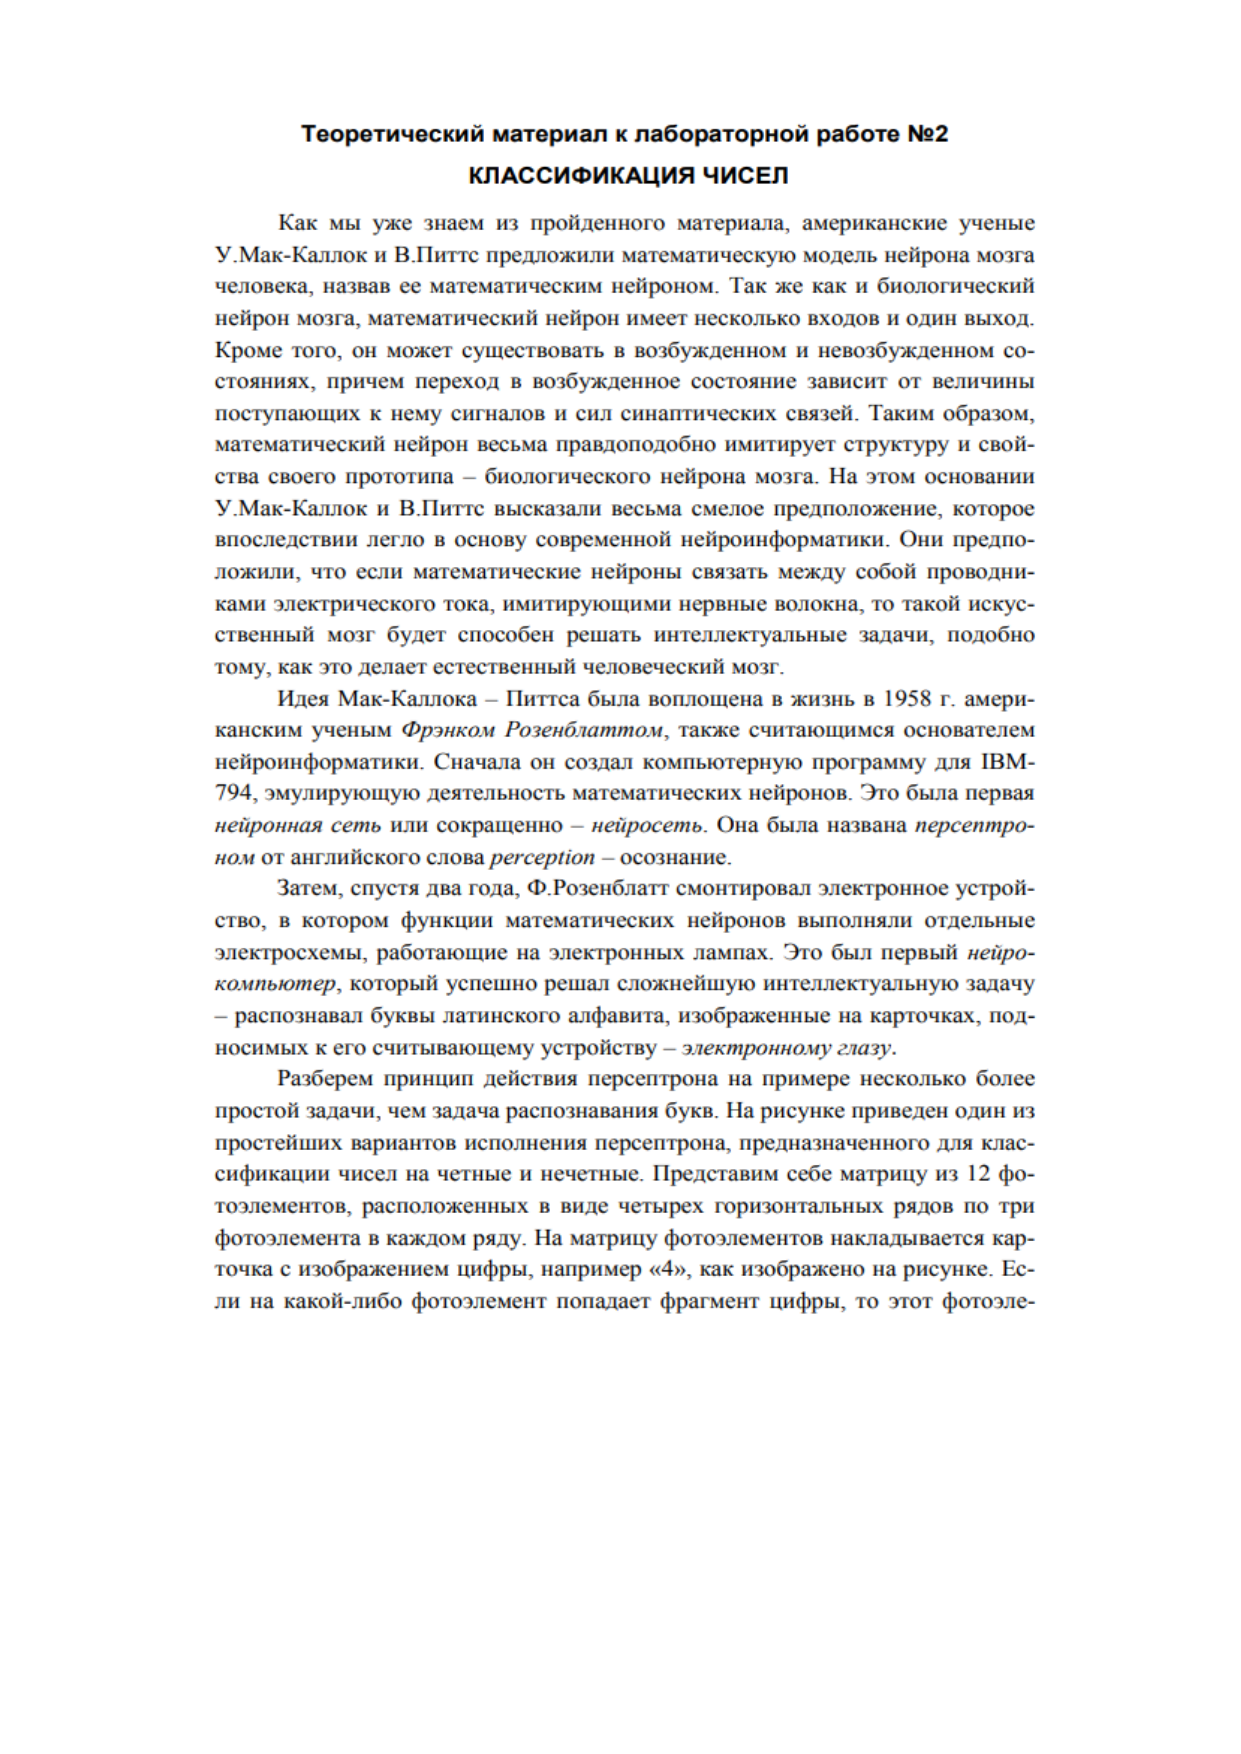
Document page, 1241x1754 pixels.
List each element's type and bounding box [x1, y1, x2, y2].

picture [177, 118, 1059, 1325]
